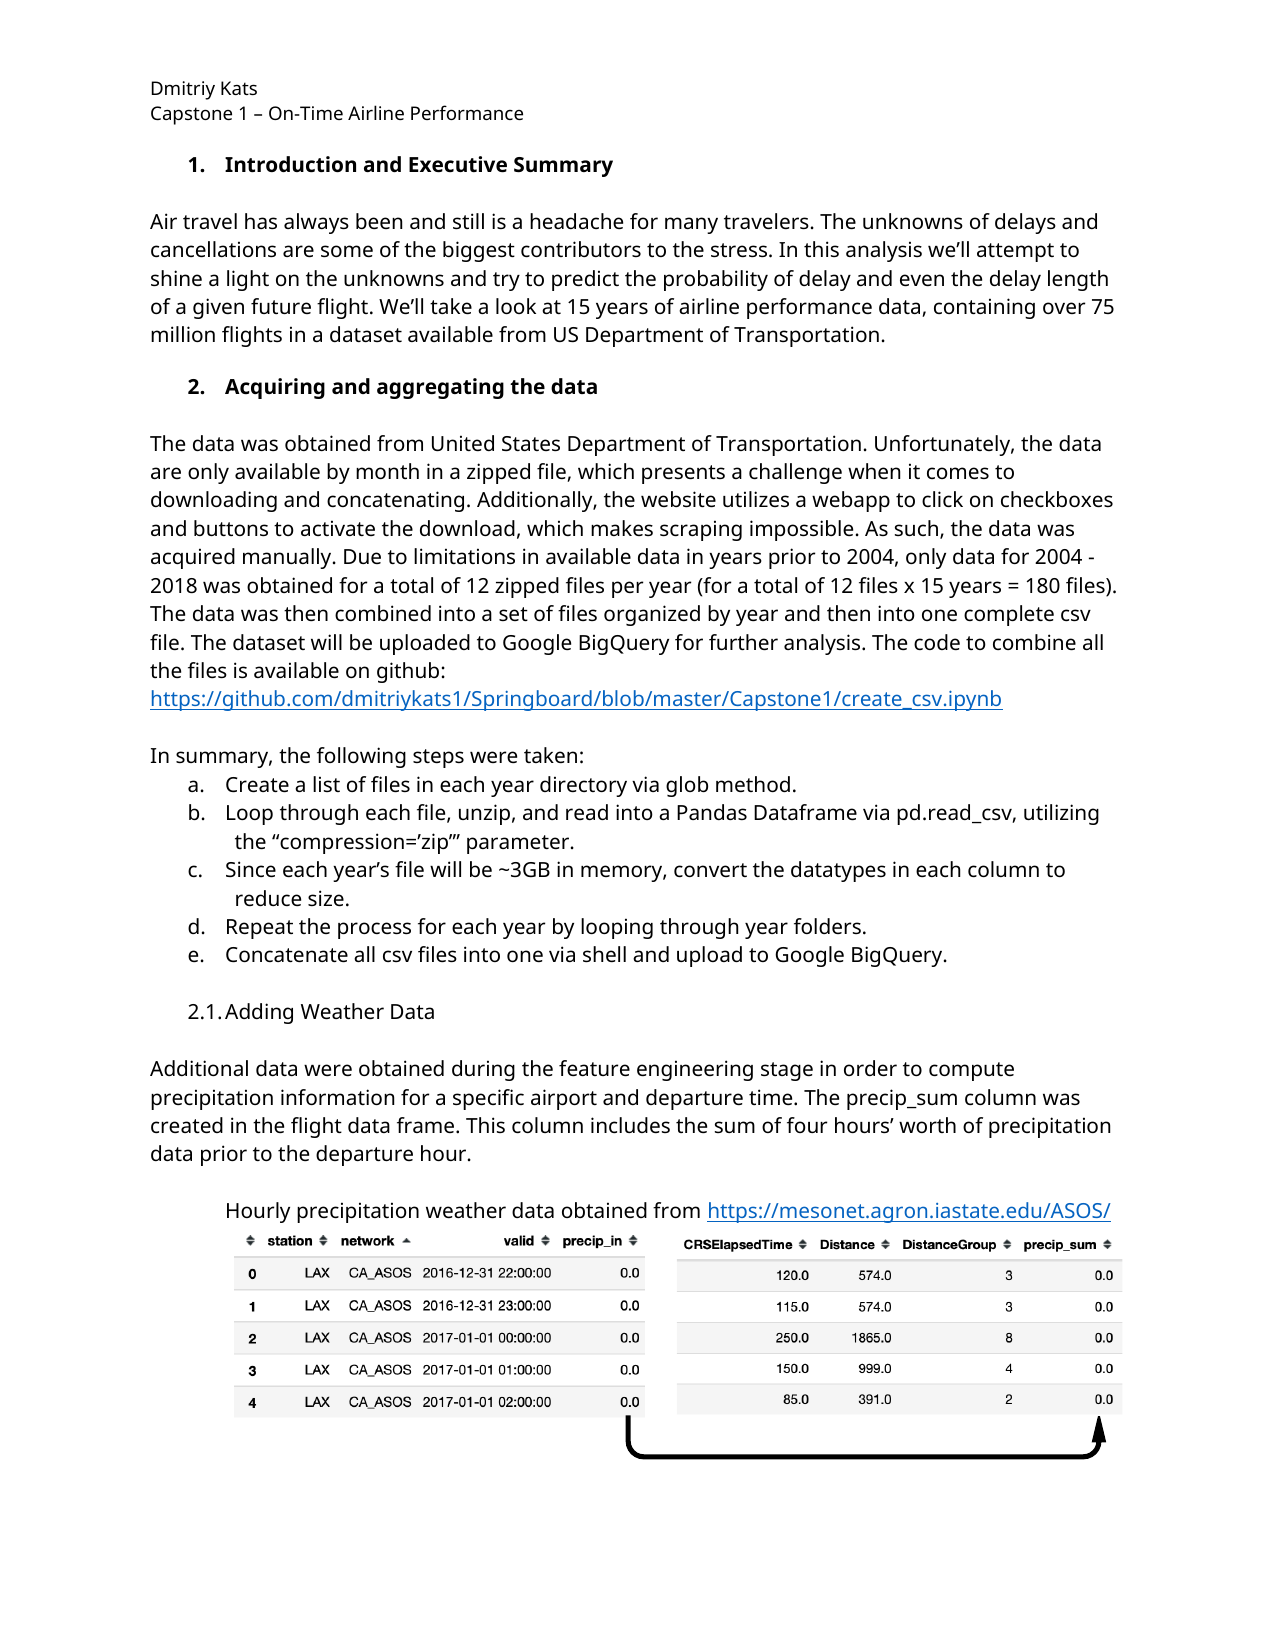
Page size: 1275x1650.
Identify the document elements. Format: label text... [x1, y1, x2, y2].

text The data was obtained from United States Department of Transportation. Unfortunately, the data are only available by month in a zipped file, which presents a challenge when it comes to downloading and concatenating. Additionally, the website utilizes a webapp to click on checkboxes and buttons to activate the download, which makes scraping impossible. As such, the data was acquired manually. Due to limitations in available data in years prior to 2004, only data for 2004 - 2018 was obtained for a total of 12 zipped files per year (for a total of 12 files x 15 years = 180 files). The data was then combined into a set of files organized by year and then into one complete csv file. The dataset will be uploaded to Google BigQuery for further analysis. The code to combine all the files is available on github: https://github.com/dmitriykats1/Springboard/blob/master/Capstone1/create_csv.ipynb [150, 429, 1125, 713]
list Concatenate all csv files into one via shell and upload to Google BigQuery. [187, 941, 1125, 969]
text Additional data were obtained during the feature engineering stage in order to compute precipitation information for a specific airport and departure time. The precip_sum column was created in the flight data frame. This column includes the sum of four hours’ worth of precipitation data prior to the departure hour. [150, 1054, 1125, 1168]
list Since each year’s file will be ~3GB in memory, convert the datatypes in each column to reduce size. [187, 855, 1125, 912]
text Hourly precipitation weather data obtained from https://mesonet.agron.iastate.edu/ASOS/ [225, 1196, 1125, 1225]
list Adding Weather Data [187, 997, 1125, 1026]
text Air travel has always been and still is a headache for many travelers. The unknowns of delays and cancellations are some of the biggest contributors to the stress. In this analysis we’ll attempt to shine a light on the unknowns and try to predict the probability of delay and even the delay length of a given future flight. We’ll take a look at 15 years of airline performance data, containing over 75 million flights in a dataset available from US Department of Transportation. [150, 207, 1125, 349]
text In summary, the following steps were taken: [150, 741, 1125, 770]
list Repeat the process for each year by looping through year folders. [187, 912, 1125, 941]
picture [225, 1225, 650, 1418]
list Create a list of files in each year directory via glob method. [187, 770, 1125, 798]
list Acquiring and aggregating the data [187, 372, 1125, 400]
picture [676, 1233, 1123, 1418]
list Loop through each file, unzip, and read into a Pandas Dataframe via pd.read_csv, utilizing the “compression=’zip’” parameter. [187, 798, 1125, 855]
list Introduction and Executive Summary [187, 150, 1125, 178]
